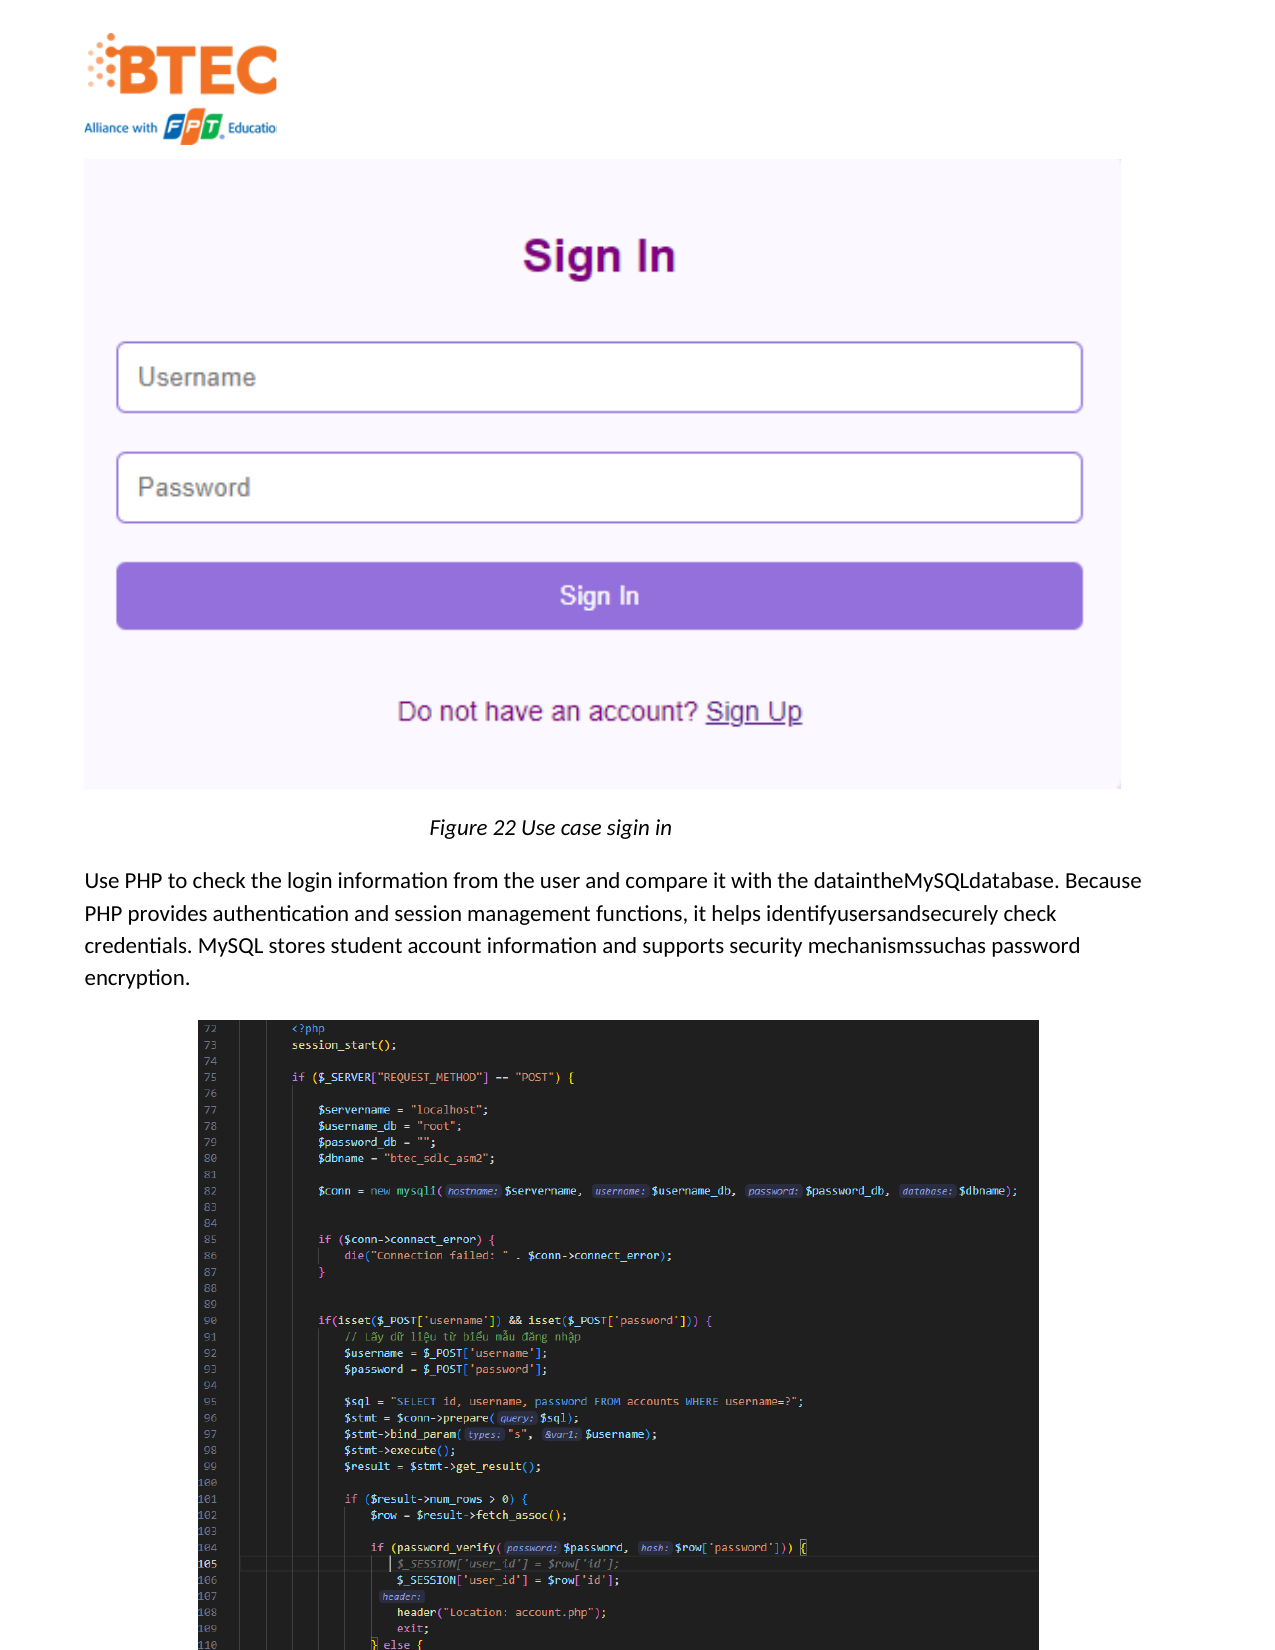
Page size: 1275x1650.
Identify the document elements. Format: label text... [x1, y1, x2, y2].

picture [198, 1020, 1039, 1650]
text Use PHP to check the login information from the user and compare it with the dataintheMySQLdatabase. Because PHP provides authentication and session management functions, it helps identifyusersandsecurely check credentials. MySQL stores student account information and supports security mechanismssuchas password encryption. [84, 867, 1153, 991]
picture [84, 159, 1122, 789]
text Figure 22 Use case sigin in [84, 813, 1153, 842]
picture [84, 33, 277, 145]
